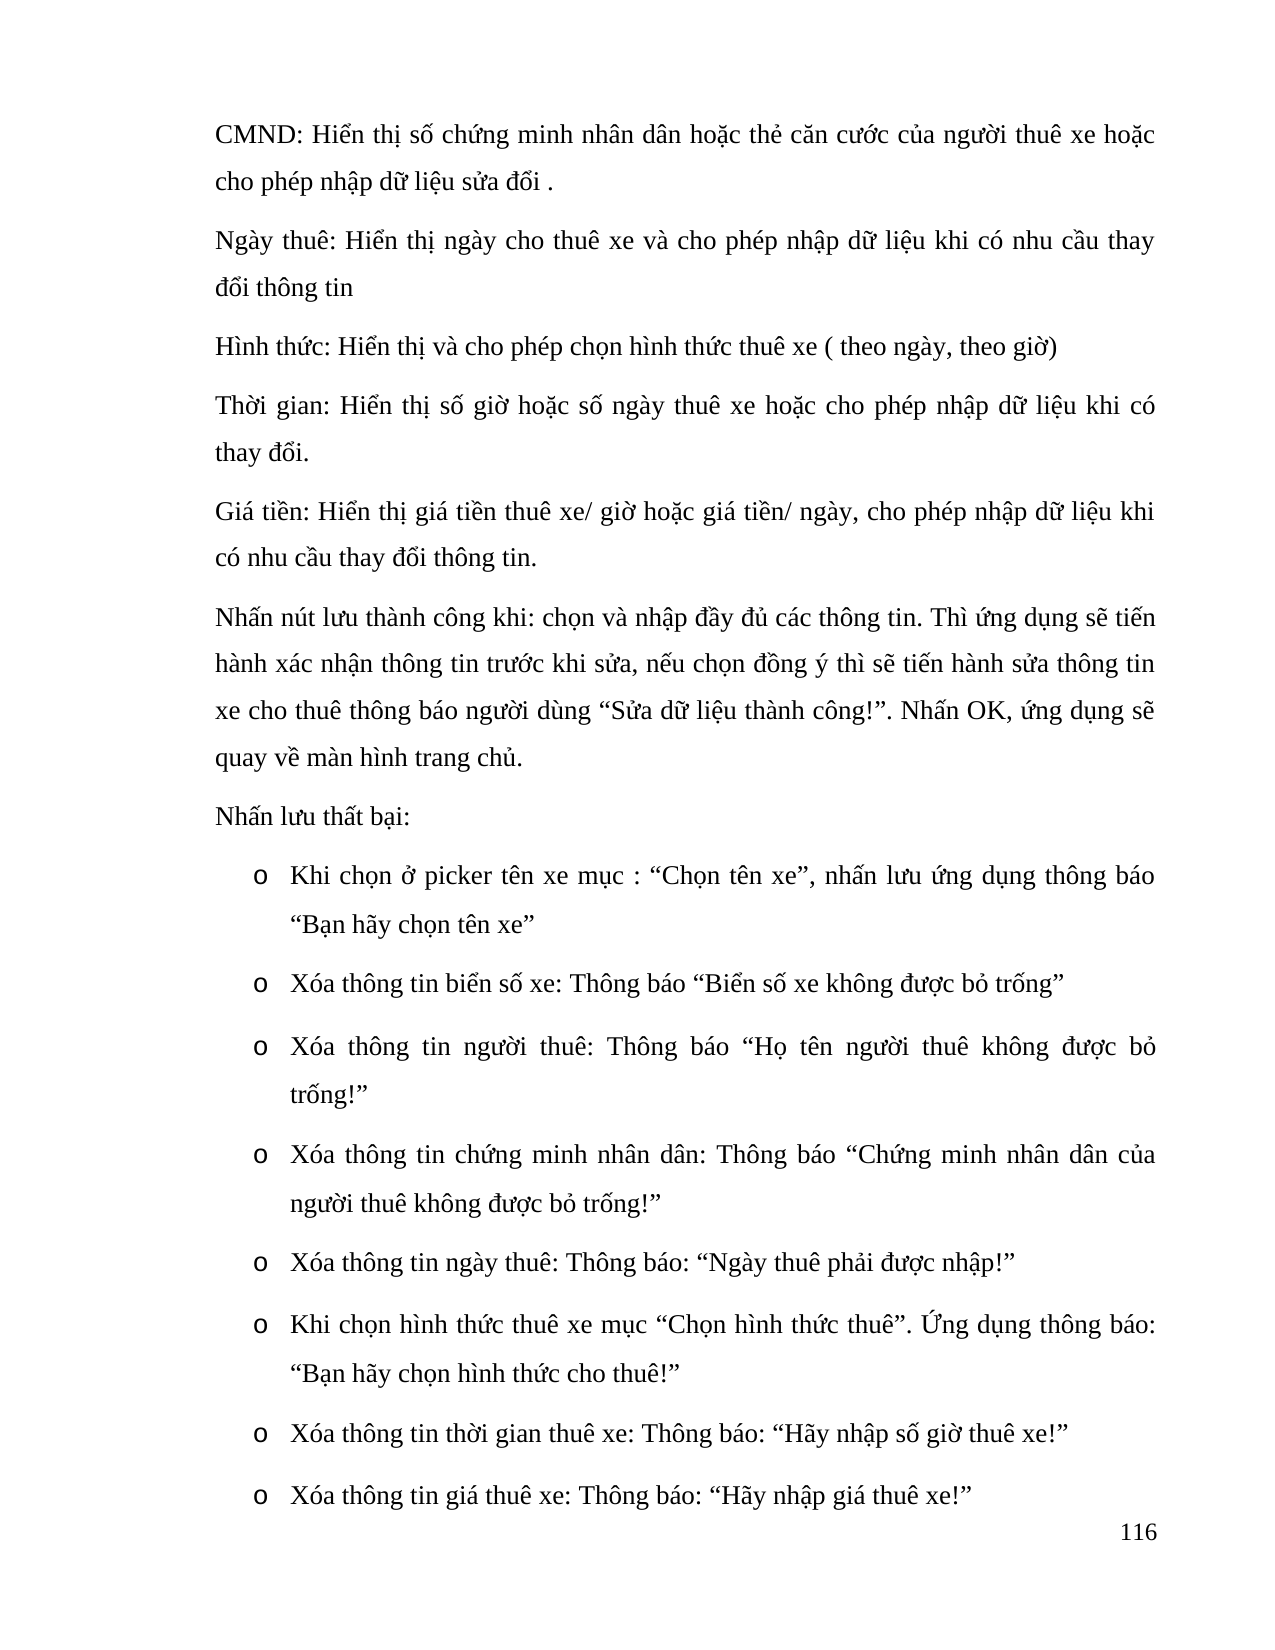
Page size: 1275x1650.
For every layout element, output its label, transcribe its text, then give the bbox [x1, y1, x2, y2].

text Nhấn nút lưu thành công khi: chọn và nhập đầy đủ các thông tin. Thì ứng dụng sẽ tiến hành xác nhận thông tin trước khi sửa, nếu chọn đồng ý thì sẽ tiến hành sửa thông tin xe cho thuê thông báo người dùng “Sửa dữ liệu thành công!”. Nhấn OK, ứng dụng sẽ quay về màn hình trang chủ. [215, 601, 1157, 772]
list Khi chọn ở picker tên xe mục : “Chọn tên xe”, nhấn lưu ứng dụng thông báo “Bạn hãy chọn tên xe” [252, 859, 1157, 939]
text Giá tiền: Hiển thị giá tiền thuê xe/ giờ hoặc giá tiền/ ngày, cho phép nhập dữ liệu khi có nhu cầu thay đổi thông tin. [215, 495, 1157, 573]
text Ngày thuê: Hiển thị ngày cho thuê xe và cho phép nhập dữ liệu khi có nhu cầu thay đổi thông tin [215, 224, 1157, 302]
list Xóa thông tin người thuê: Thông báo “Họ tên người thuê không được bỏ trống!” [252, 1030, 1157, 1110]
text Hình thức: Hiển thị và cho phép chọn hình thức thuê xe ( theo ngày, theo giờ) [215, 330, 1157, 361]
list Xóa thông tin ngày thuê: Thông báo: “Ngày thuê phải được nhập!” [252, 1246, 1157, 1279]
list Xóa thông tin chứng minh nhân dân: Thông báo “Chứng minh nhân dân của người thuê không được bỏ trống!” [252, 1138, 1157, 1218]
list Xóa thông tin biển số xe: Thông báo “Biển số xe không được bỏ trống” [252, 967, 1157, 1001]
text Thời gian: Hiển thị số giờ hoặc số ngày thuê xe hoặc cho phép nhập dữ liệu khi có thay đổi. [215, 389, 1157, 467]
text CMND: Hiển thị số chứng minh nhân dân hoặc thẻ căn cước của người thuê xe hoặc cho phép nhập dữ liệu sửa đổi . [215, 118, 1157, 196]
list Xóa thông tin giá thuê xe: Thông báo: “Hãy nhập giá thuê xe!” [252, 1479, 1157, 1513]
text Nhấn lưu thất bại: [215, 800, 1157, 831]
list Xóa thông tin thời gian thuê xe: Thông báo: “Hãy nhập số giờ thuê xe!” [252, 1417, 1157, 1450]
list Khi chọn hình thức thuê xe mục “Chọn hình thức thuê”. Ứng dụng thông báo: “Bạn hãy chọn hình thức cho thuê!” [252, 1308, 1157, 1389]
